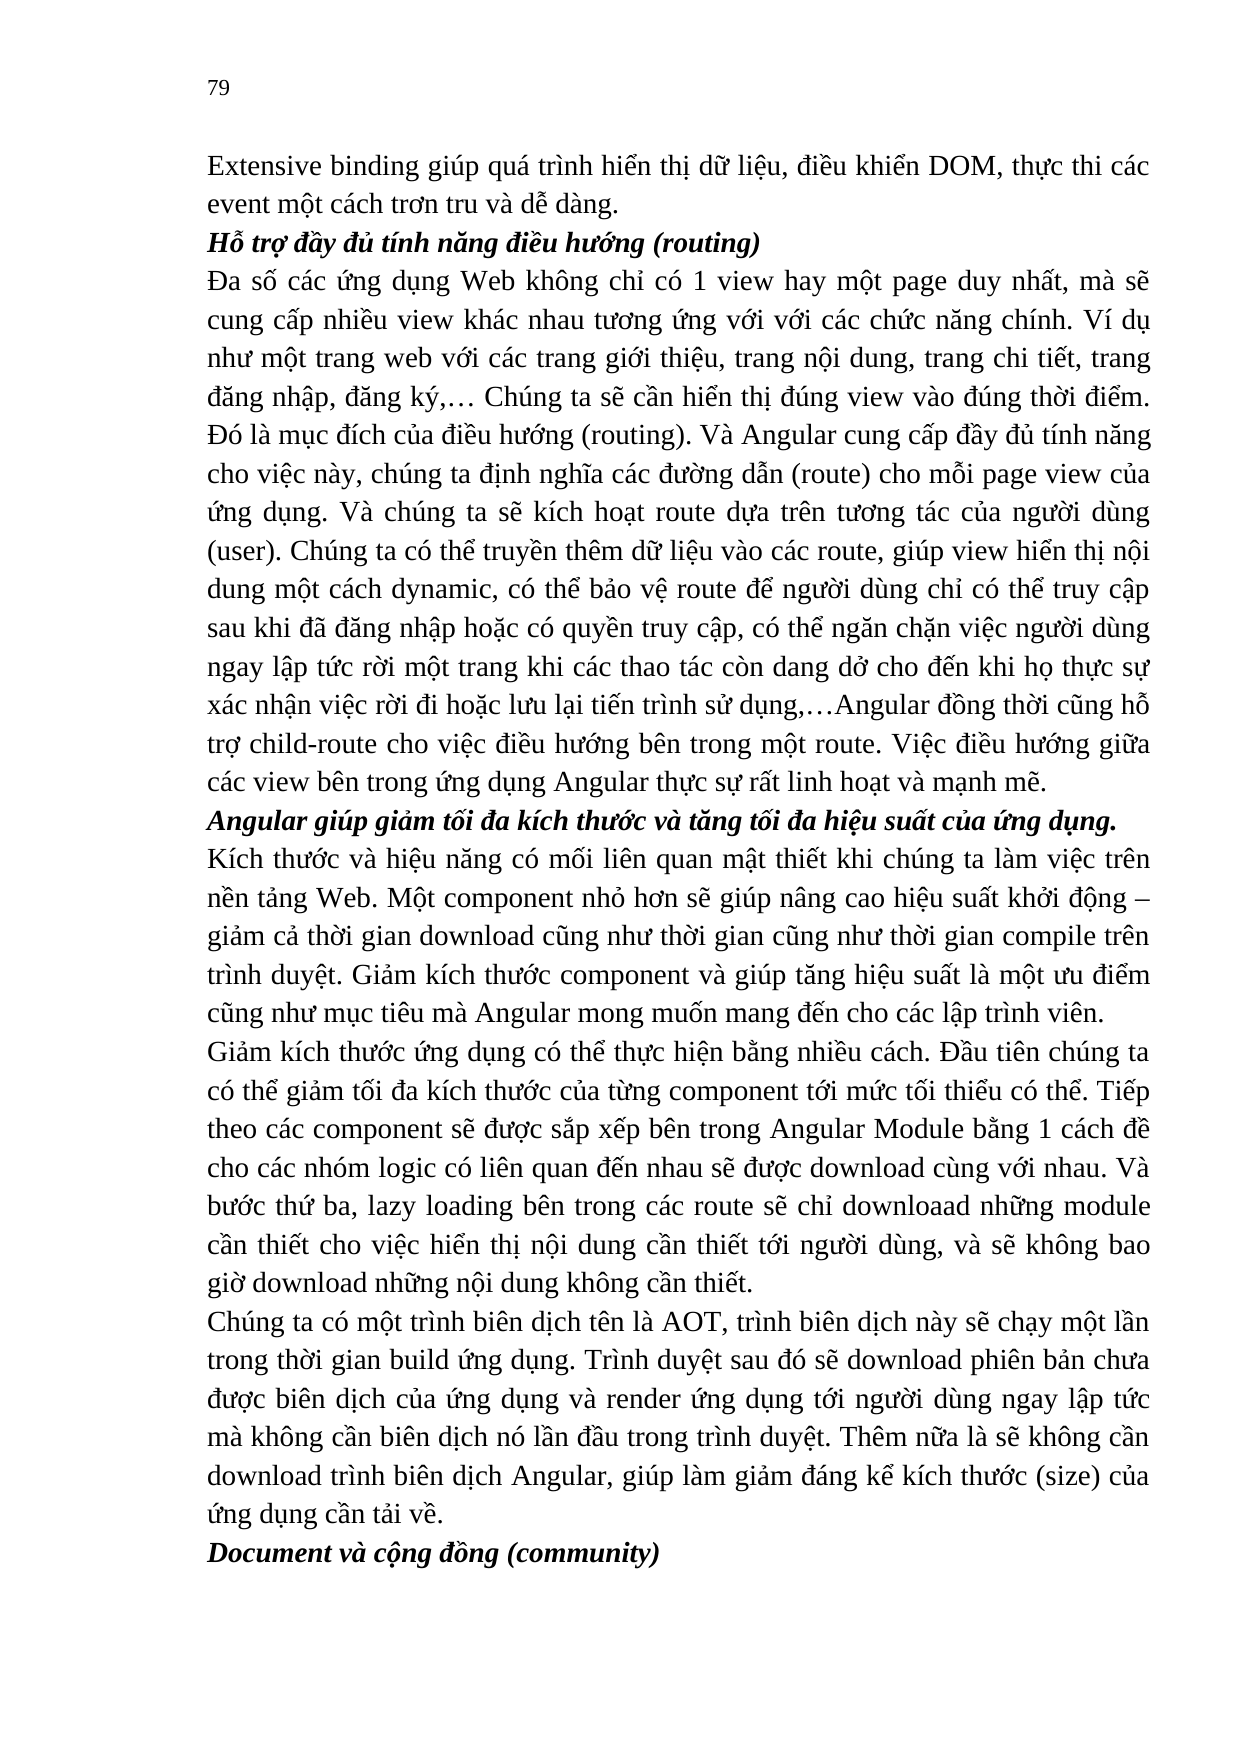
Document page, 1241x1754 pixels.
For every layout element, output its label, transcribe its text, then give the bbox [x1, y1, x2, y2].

text Giảm kích thước ứng dụng có thể thực hiện bằng nhiều cách. Đầu tiên chúng ta có thể giảm tối đa kích thước của từng component tới mức tối thiểu có thể. Tiếp theo các component sẽ được sắp xếp bên trong Angular Module bằng 1 cách đề cho các nhóm logic có liên quan đến nhau sẽ được download cùng với nhau. Và bước thứ ba, lazy loading bên trong các route sẽ chỉ downloaad những module cần thiết cho việc hiển thị nội dung cần thiết tới người dùng, và sẽ không bao giờ download những nội dung không cần thiết. [207, 1034, 1152, 1299]
text Kích thước và hiệu năng có mối liên quan mật thiết khi chúng ta làm việc trên nền tảng Web. Một component nhỏ hơn sẽ giúp nâng cao hiệu suất khởi động – giảm cả thời gian download cũng như thời gian cũng như thời gian compile trên trình duyệt. Giảm kích thước component và giúp tăng hiệu suất là một ưu điểm cũng như mục tiêu mà Angular mong muốn mang đến cho các lập trình viên. [207, 841, 1152, 1029]
text Angular giúp giảm tối đa kích thước và tăng tối đa hiệu suất của ứng dụng. [207, 803, 1152, 836]
text Chúng ta có một trình biên dịch tên là AOT, trình biên dịch này sẽ chạy một lần trong thời gian build ứng dụng. Trình duyệt sau đó sẽ download phiên bản chưa được biên dịch của ứng dụng và render ứng dụng tới người dùng ngay lập tức mà không cần biên dịch nó lần đầu trong trình duyệt. Thêm nữa là sẽ không cần download trình biên dịch Angular, giúp làm giảm đáng kể kích thước (size) của ứng dụng cần tải về. [207, 1304, 1152, 1530]
text Extensive binding giúp quá trình hiển thị dữ liệu, điều khiển DOM, thực thi các event một cách trơn tru và dễ dàng. [207, 148, 1152, 220]
text Hỗ trợ đầy đủ tính năng điều hướng (routing) [207, 225, 1152, 258]
text Document và cộng đồng (community) [207, 1535, 1152, 1569]
text Đa số các ứng dụng Web không chỉ có 1 view hay một page duy nhất, mà sẽ cung cấp nhiều view khác nhau tương ứng với với các chức năng chính. Ví dụ như một trang web với các trang giới thiệu, trang nội dung, trang chi tiết, trang đăng nhập, đăng ký,… Chúng ta sẽ cần hiển thị đúng view vào đúng thời điểm. Đó là mục đích của điều hướng (routing). Và Angular cung cấp đầy đủ tính năng cho việc này, chúng ta định nghĩa các đường dẫn (route) cho mỗi page view của ứng dụng. Và chúng ta sẽ kích hoạt route dựa trên tương tác của người dùng (user). Chúng ta có thể truyền thêm dữ liệu vào các route, giúp view hiển thị nội dung một cách dynamic, có thể bảo vệ route để người dùng chỉ có thể truy cập sau khi đã đăng nhập hoặc có quyền truy cập, có thể ngăn chặn việc người dùng ngay lập tức rời một trang khi các thao tác còn dang dở cho đến khi họ thực sự xác nhận việc rời đi hoặc lưu lại tiến trình sử dụng,…Angular đồng thời cũng hỗ trợ child-route cho việc điều hướng bên trong một route. Việc điều hướng giữa các view bên trong ứng dụng Angular thực sự rất linh hoạt và mạnh mẽ. [207, 263, 1152, 798]
